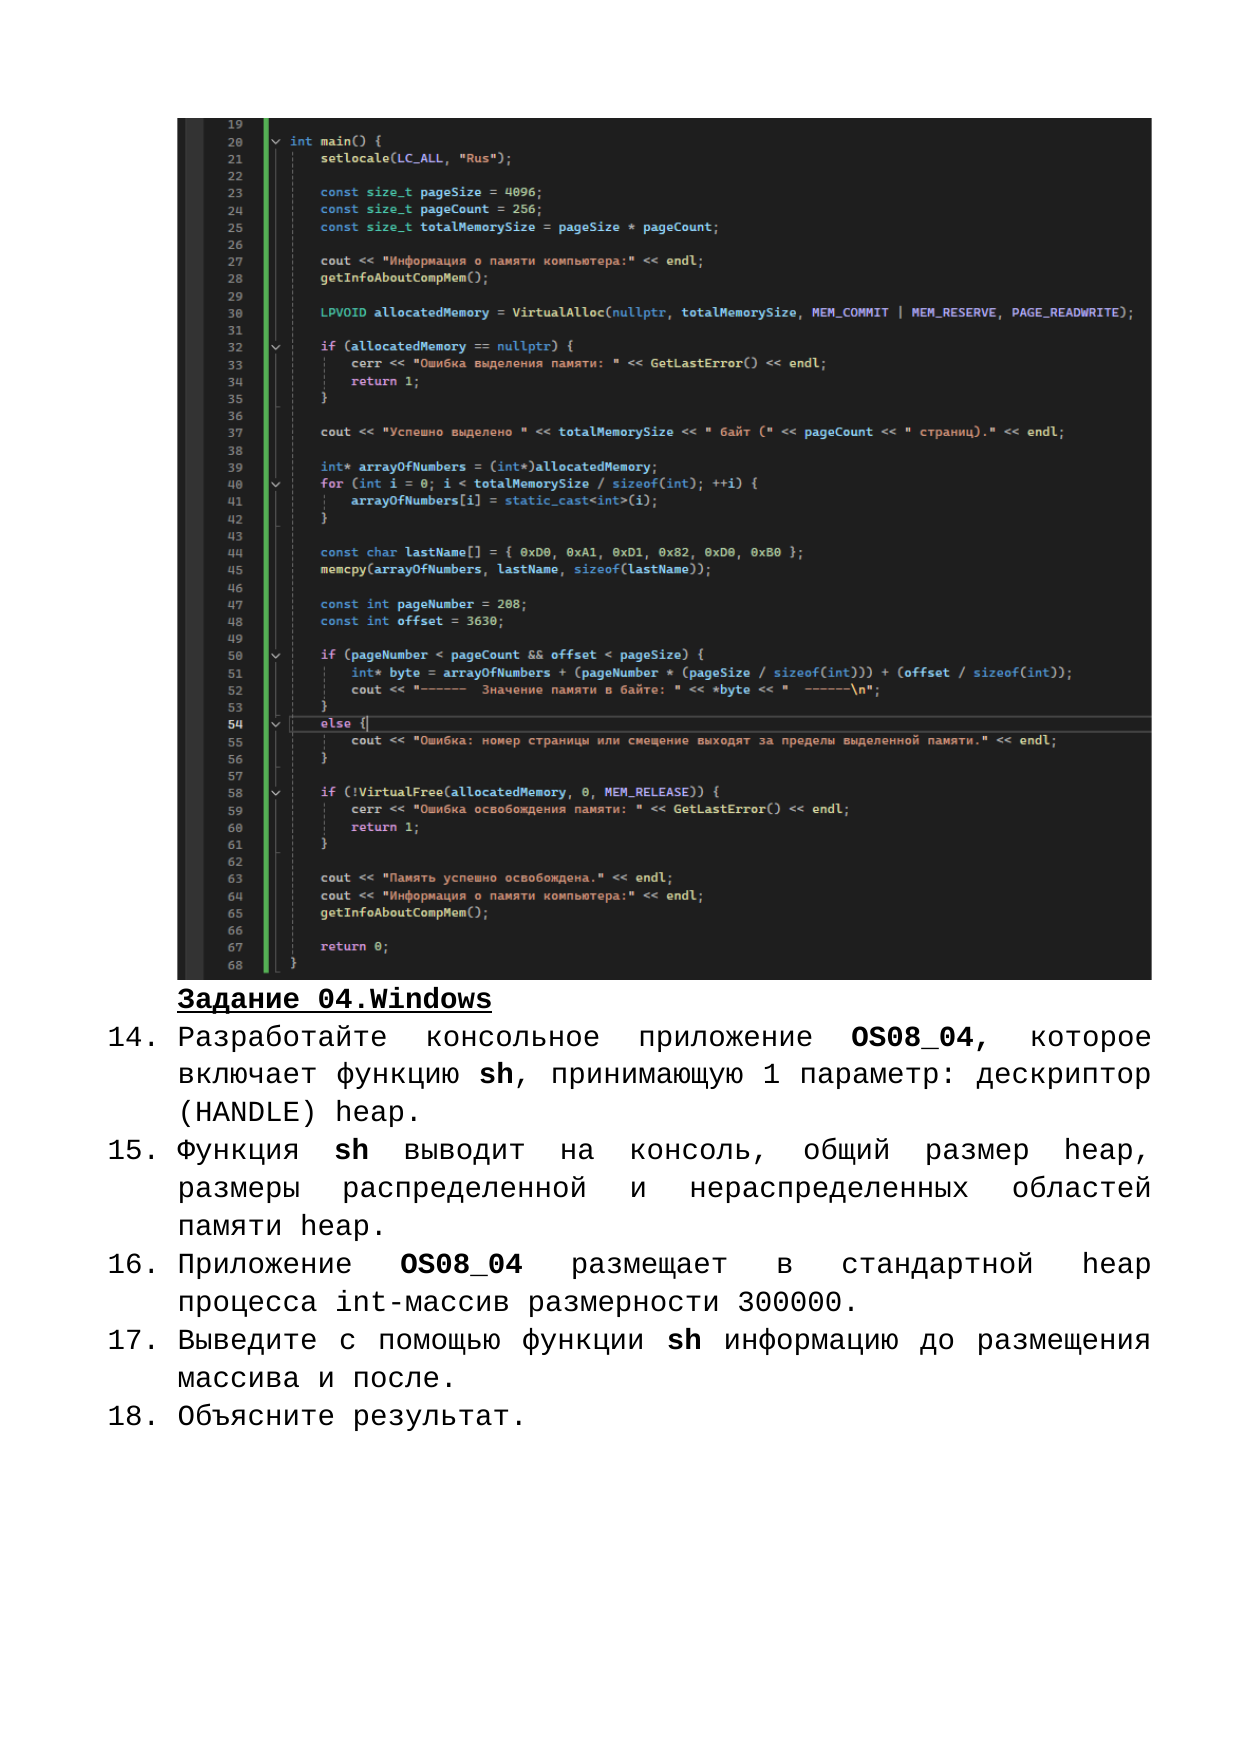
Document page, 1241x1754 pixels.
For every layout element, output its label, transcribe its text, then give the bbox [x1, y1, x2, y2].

list Задание 04.Windows [177, 984, 1152, 1017]
list Функция sh выводит на консоль, общий размер heap, размеры распределенной и нераспределенных областей памяти heap. [177, 1136, 1152, 1244]
list Объясните результат. [177, 1401, 1152, 1434]
picture [177, 118, 1152, 980]
list Выведите с помощью функции sh информацию до размещения массива и после. [177, 1325, 1152, 1396]
list Приложение OS08_04 размещает в стандартной heap процесса int-массив размерности 300000. [177, 1249, 1152, 1320]
list Разработайте консольное приложение OS08_04, которое включает функцию sh, принимающую 1 параметр: дескриптор (HANDLE) heap. [177, 1022, 1152, 1131]
